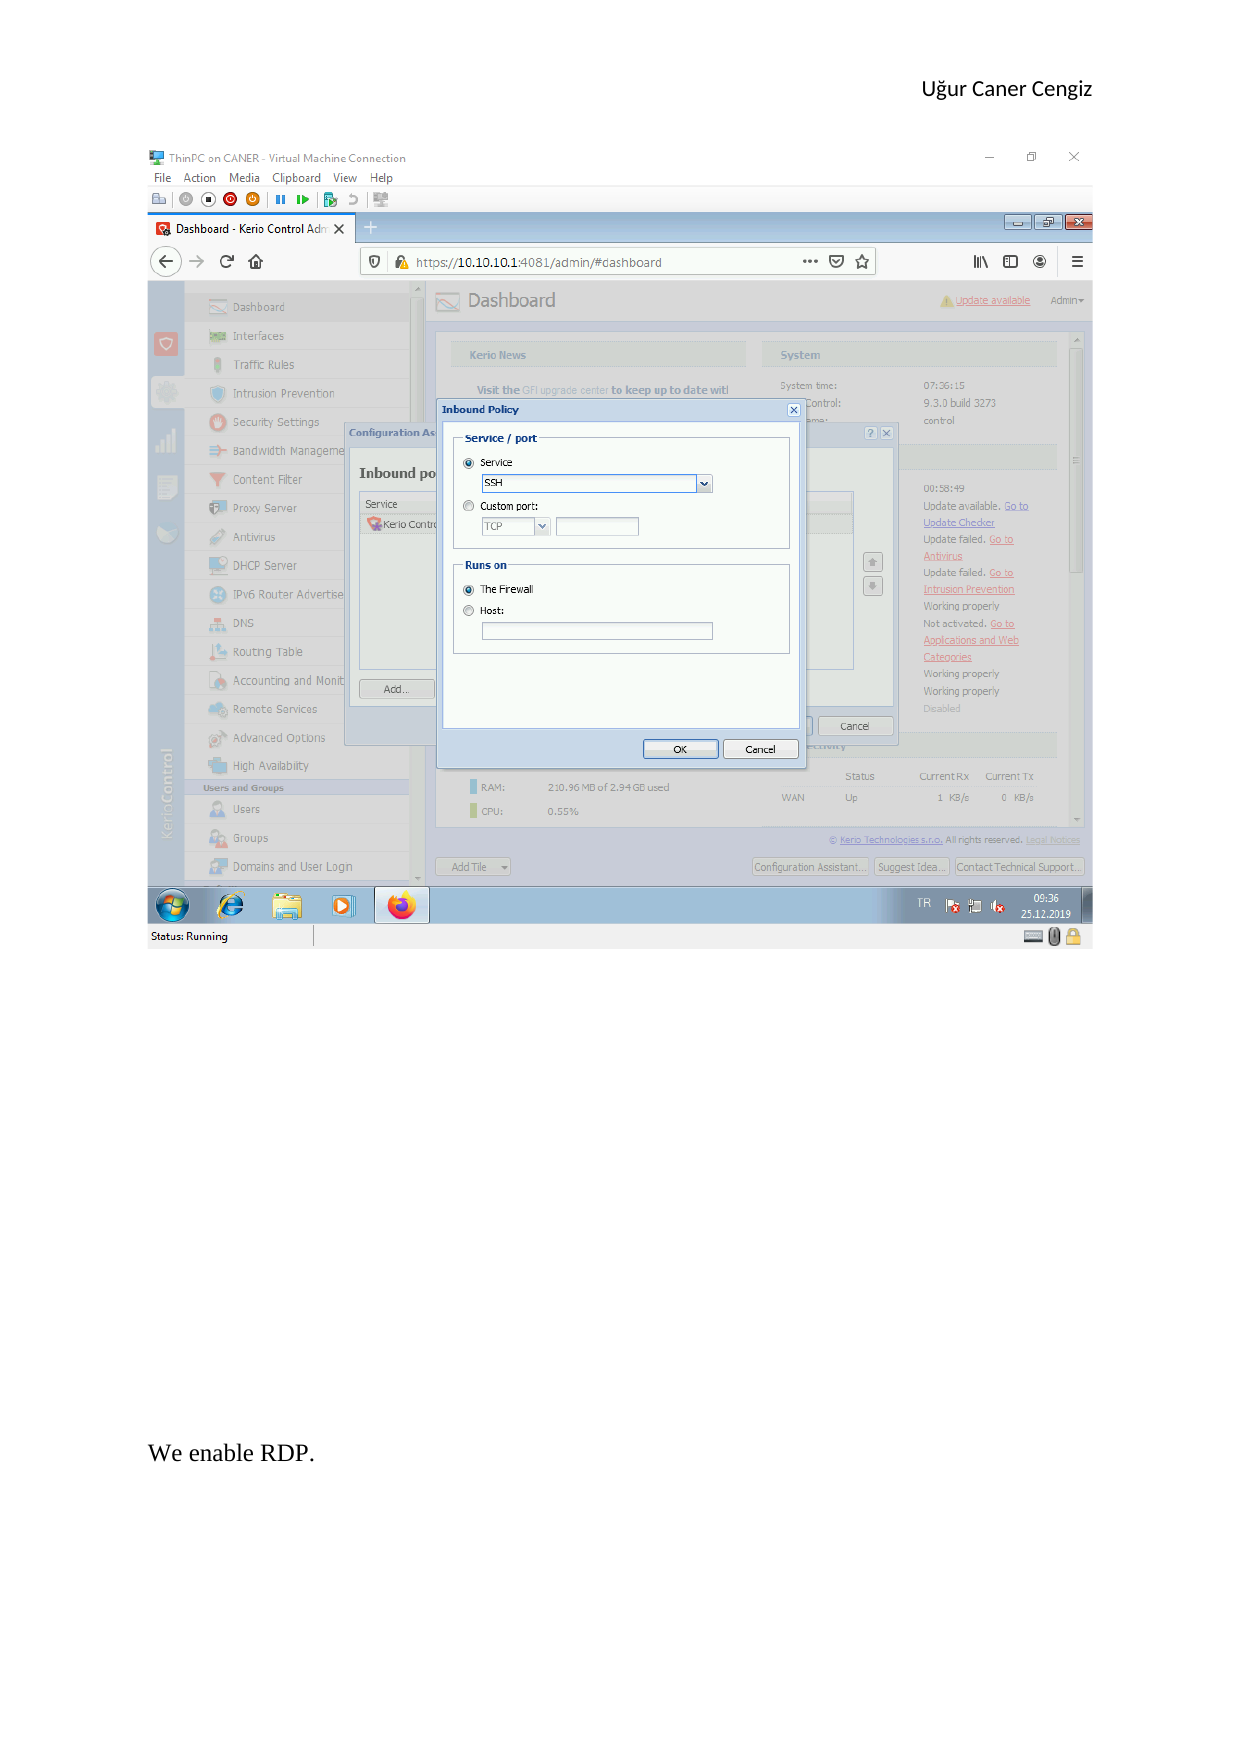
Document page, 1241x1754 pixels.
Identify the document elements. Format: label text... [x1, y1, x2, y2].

text We enable RDP. [148, 1438, 1093, 1467]
picture [147, 147, 1093, 949]
